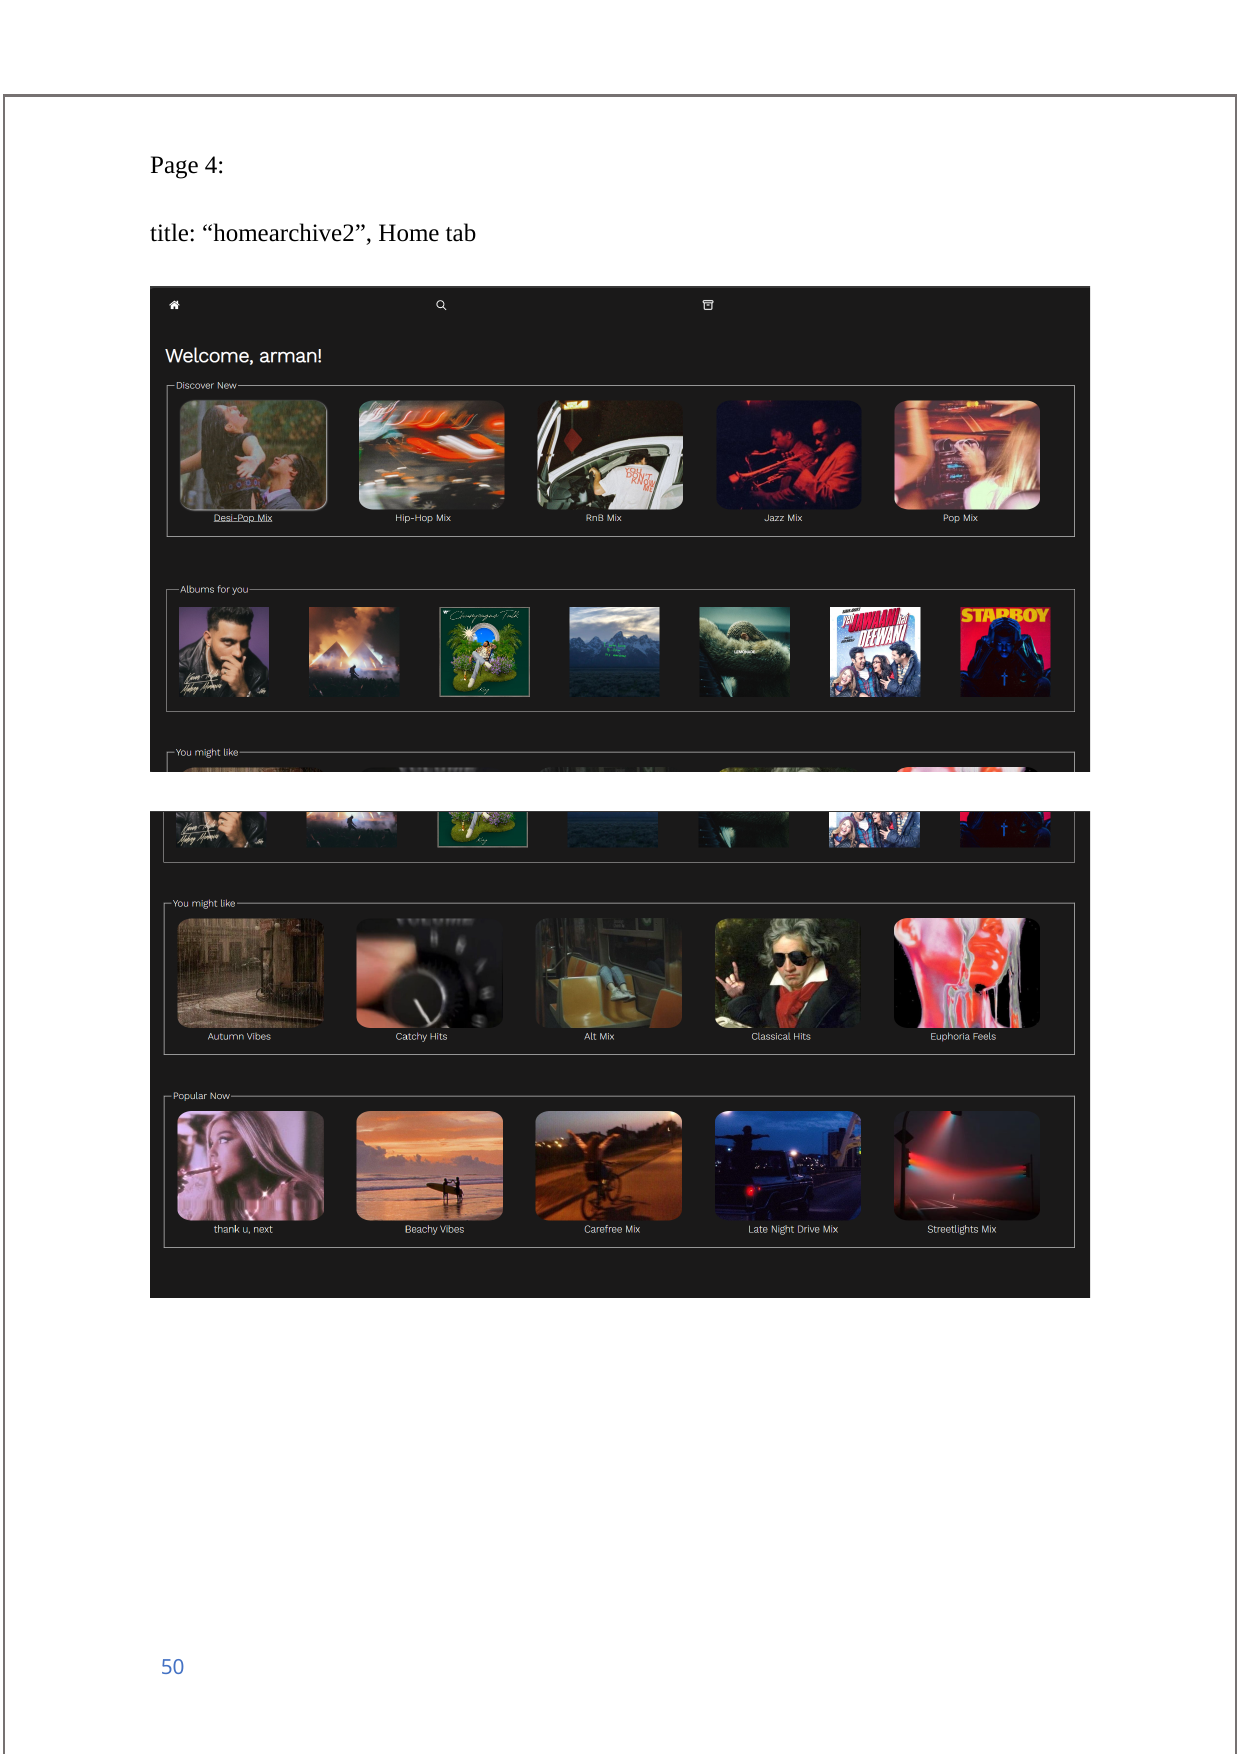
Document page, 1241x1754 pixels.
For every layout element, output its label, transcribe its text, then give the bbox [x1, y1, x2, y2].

text Page 4: [150, 150, 1090, 179]
picture [150, 811, 1091, 1298]
text title: “homearchive2”, Home tab [150, 218, 1090, 247]
picture [150, 286, 1091, 772]
